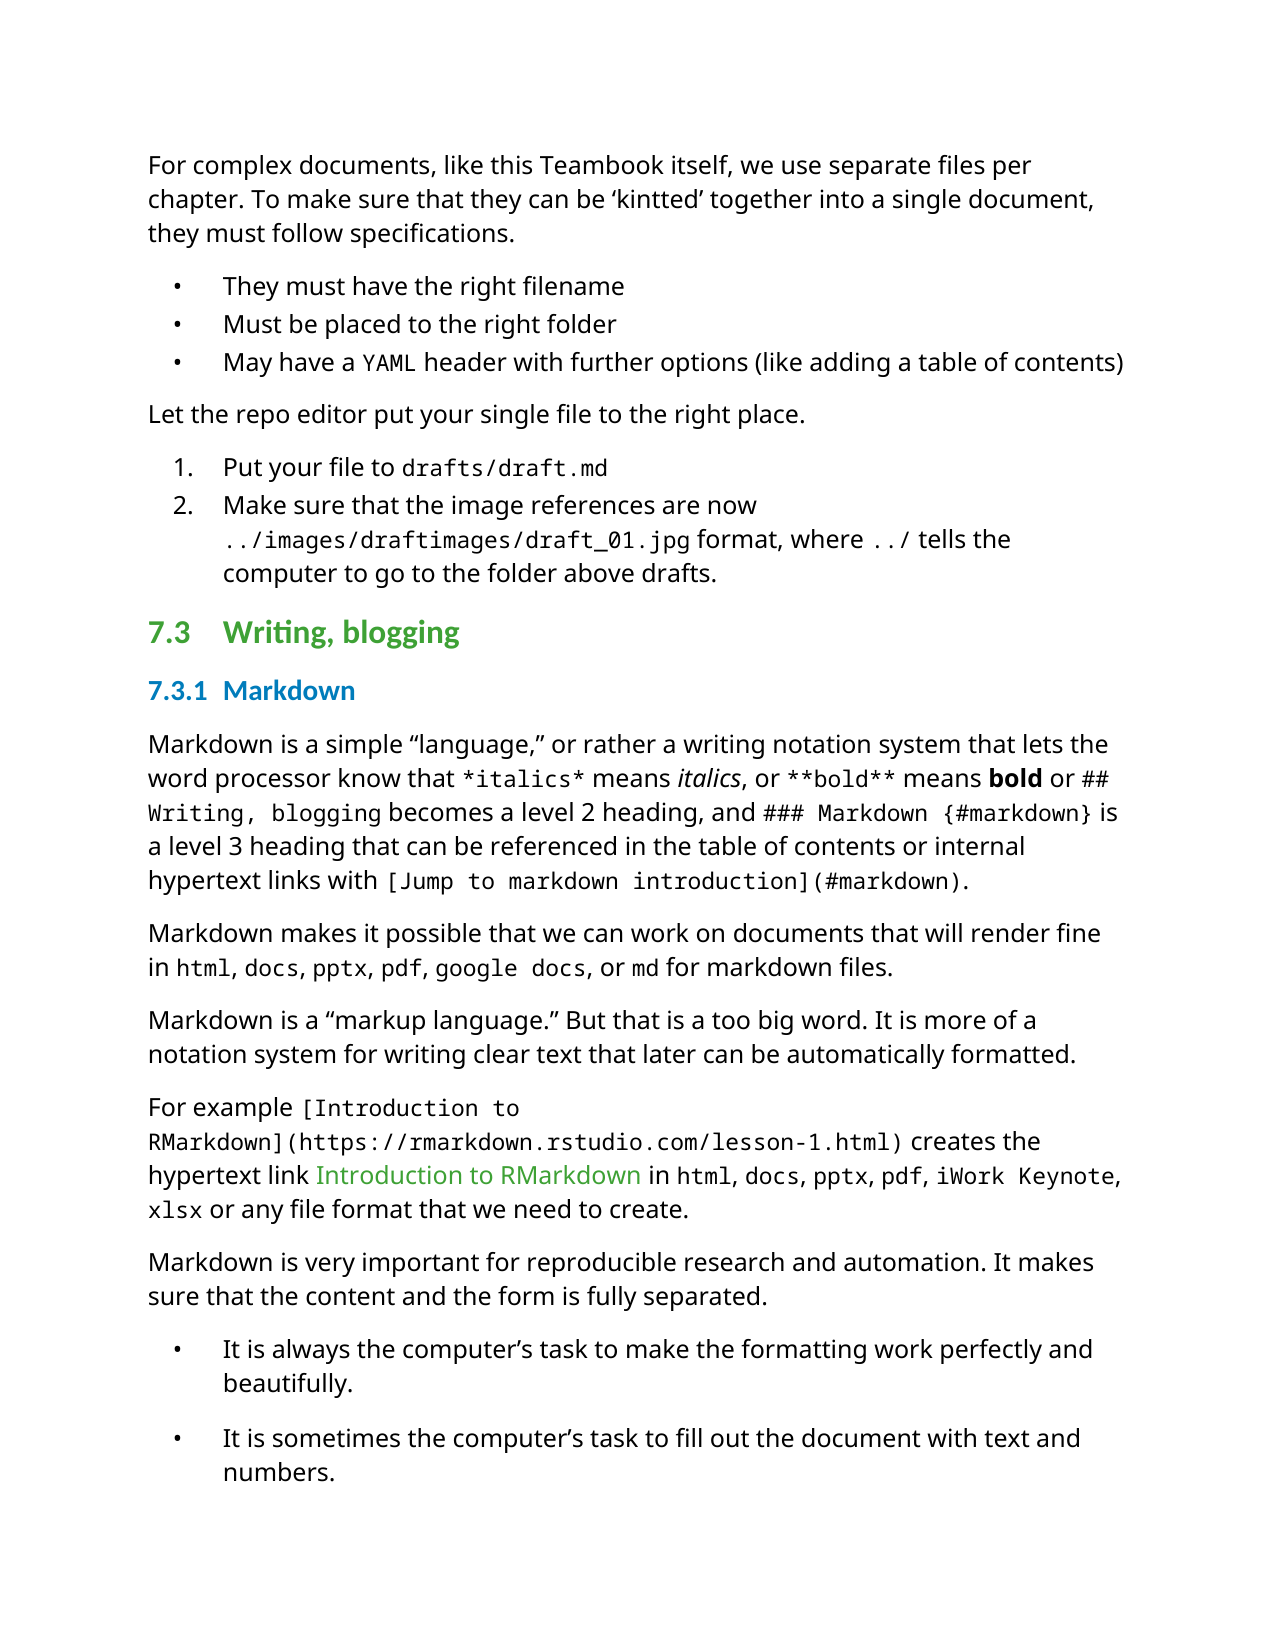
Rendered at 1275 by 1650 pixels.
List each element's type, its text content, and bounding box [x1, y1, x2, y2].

text Markdown is a simple “language,” or rather a writing notation system that lets the word processor know that *italics* means italics, or **bold** means bold or ## Writing, blogging becomes a level 2 heading, and ### Markdown {#markdown} is a level 3 heading that can be referenced in the table of contents or internal hypertext links with [Jump to markdown introduction](#markdown). [148, 727, 1127, 897]
list They must have the right filename [173, 268, 1127, 303]
list Make sure that the image references are now ../images/draftimages/draft_01.jpg format, where ../ tells the computer to go to the folder above drafts. [173, 488, 1127, 590]
list It is always the computer’s task to make the formatting work perfectly and beautifully. [173, 1331, 1127, 1399]
text Markdown is very important for reproducible research and automation. It makes sure that the content and the form is fully separated. [148, 1244, 1127, 1312]
list Must be placed to the right folder [173, 306, 1127, 340]
subtitle 7.3 Writing, blogging [148, 611, 1127, 651]
list Put your file to drafts/draft.md [173, 450, 1127, 484]
text Markdown makes it possible that we can work on documents that will render fine in html, docs, pptx, pdf, google docs, or md for markdown files. [148, 916, 1127, 984]
text For complex documents, like this Teambook itself, we use separate files per chapter. To make sure that they can be ‘kintted’ together into a single document, they must follow specifications. [148, 148, 1127, 250]
text For example [Introduction to RMarkdown](https://rmarkdown.rstudio.com/lesson-1.html) creates the hypertext link Introduction to RMarkdown in html, docs, pptx, pdf, iWork Keynote, xlsx or any file format that we need to create. [148, 1089, 1127, 1226]
subtitle 7.3.1 Markdown [148, 672, 1127, 708]
list May have a YAML header with further options (like adding a table of contents) [173, 344, 1127, 378]
text Markdown is a “markup language.” But that is a too big word. It is more of a notation system for writing clear text that later can be automatically formatted. [148, 1002, 1127, 1071]
list It is sometimes the computer’s task to fill out the document with text and numbers. [173, 1420, 1127, 1488]
text Let the repo editor put your single file to the right place. [148, 397, 1127, 431]
